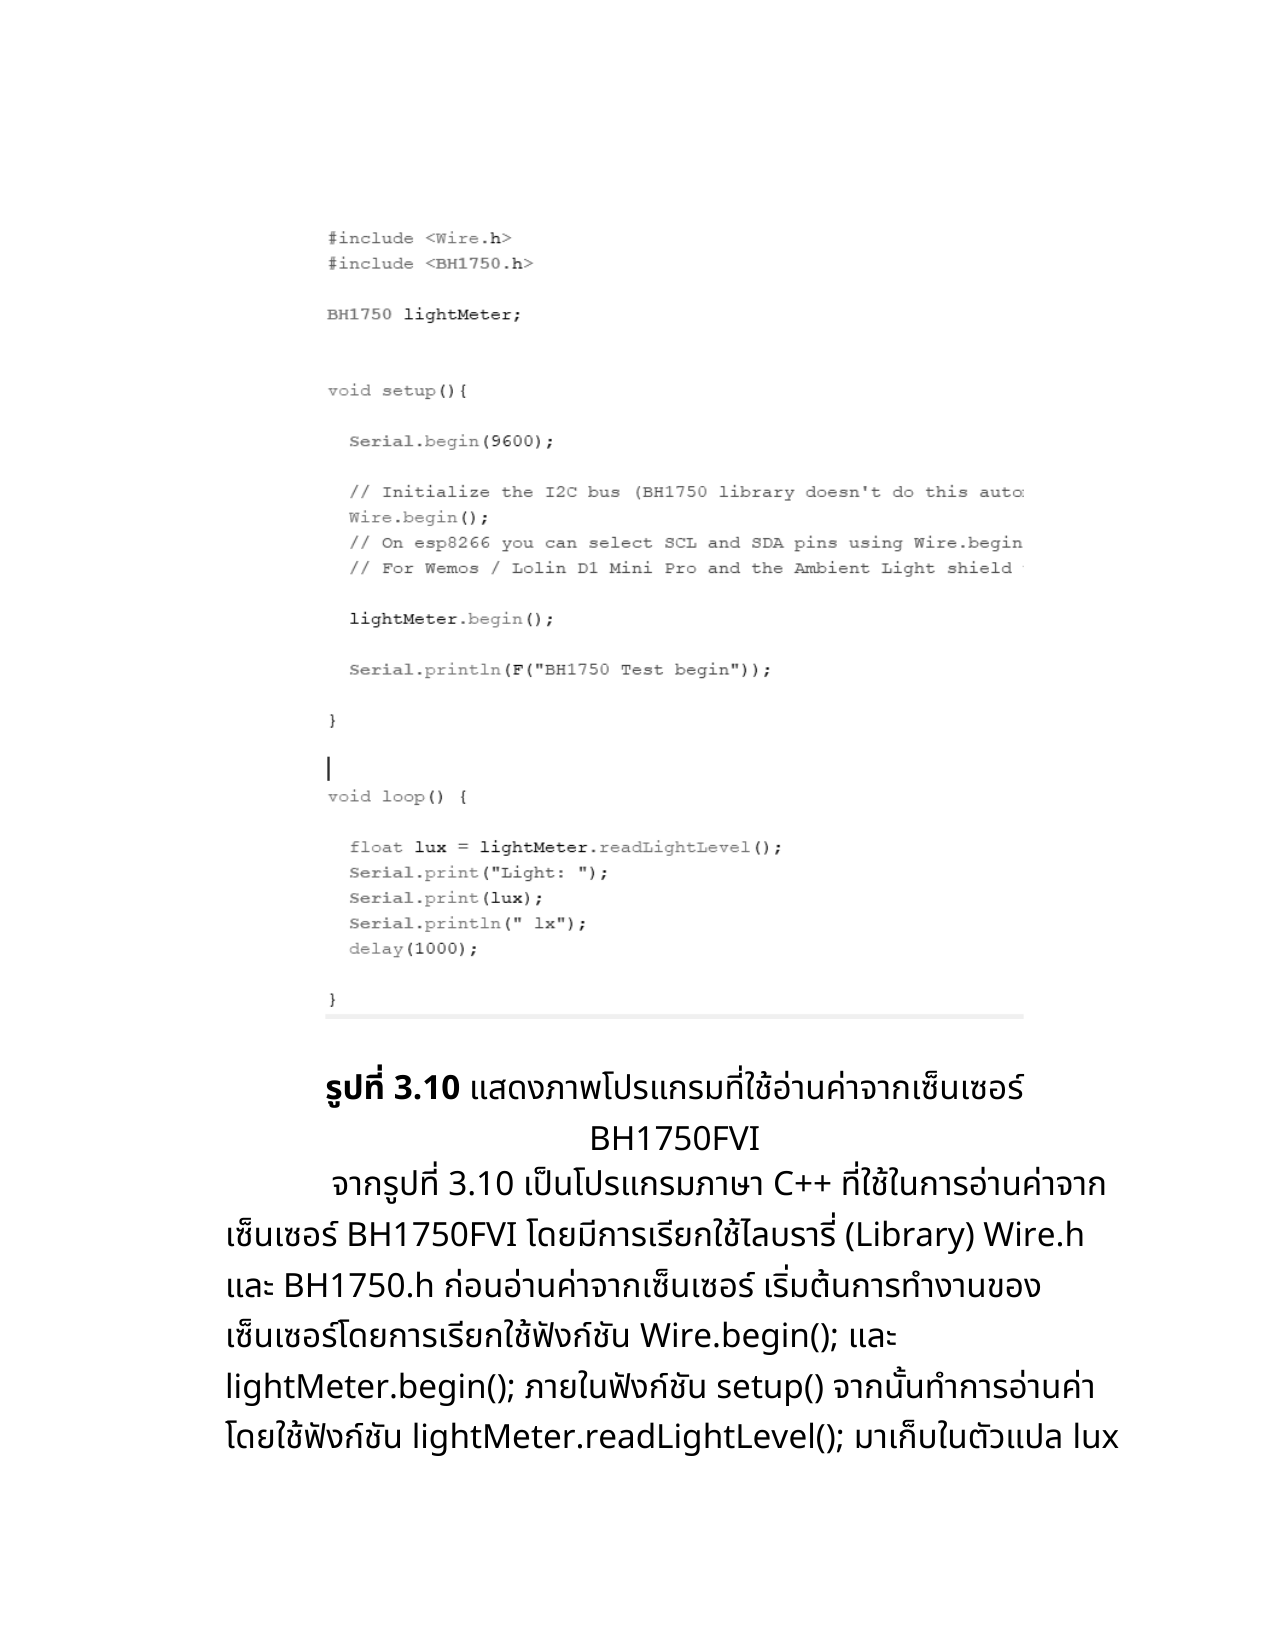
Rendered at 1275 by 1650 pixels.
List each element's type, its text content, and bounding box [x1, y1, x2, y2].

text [225, 1160, 1125, 1464]
table_header รูปที่ 3.10 แสดงภาพโปรแกรมที่ใช้อ่านค่าจากเซ็นเซอร์ BH1750FVI [225, 225, 1124, 1160]
